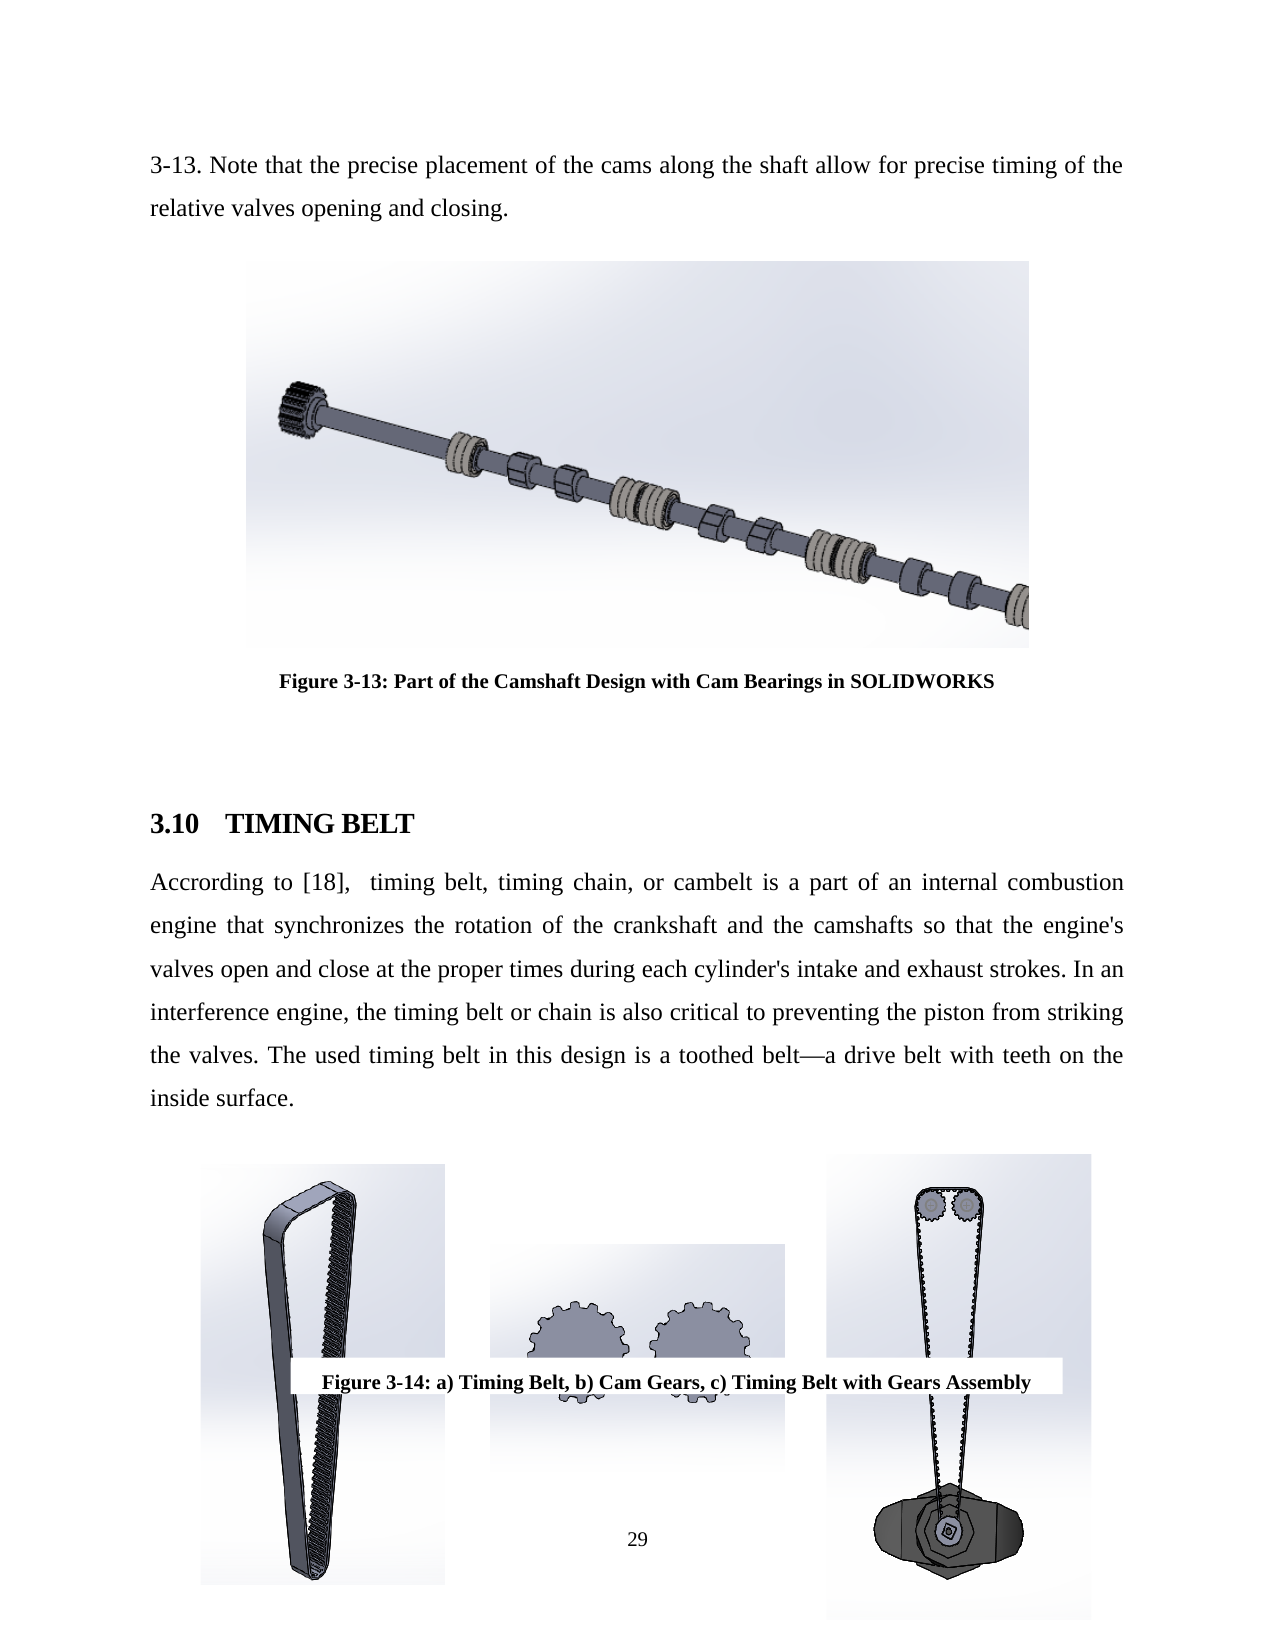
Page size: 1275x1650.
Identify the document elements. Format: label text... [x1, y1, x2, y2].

picture [490, 1244, 785, 1357]
picture [490, 1395, 785, 1472]
text Accrording to [18], timing belt, timing chain, or cambelt is a part of an internal combustion engine that synchronizes the rotation of the crankshaft and the camshafts so that the engine's valves open and close at the proper times during each cylinder's intake and exhaust strokes. In an interference engine, the timing belt or chain is also critical to preventing the piston from striking the valves. The used timing belt in this design is a toothed belt—a drive belt with teeth on the inside surface. [150, 867, 1125, 1112]
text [150, 150, 1125, 222]
subtitle 3.10 Timing Belt [150, 806, 1125, 840]
picture [200, 1164, 445, 1585]
picture [246, 261, 1029, 648]
picture [826, 1154, 1092, 1620]
